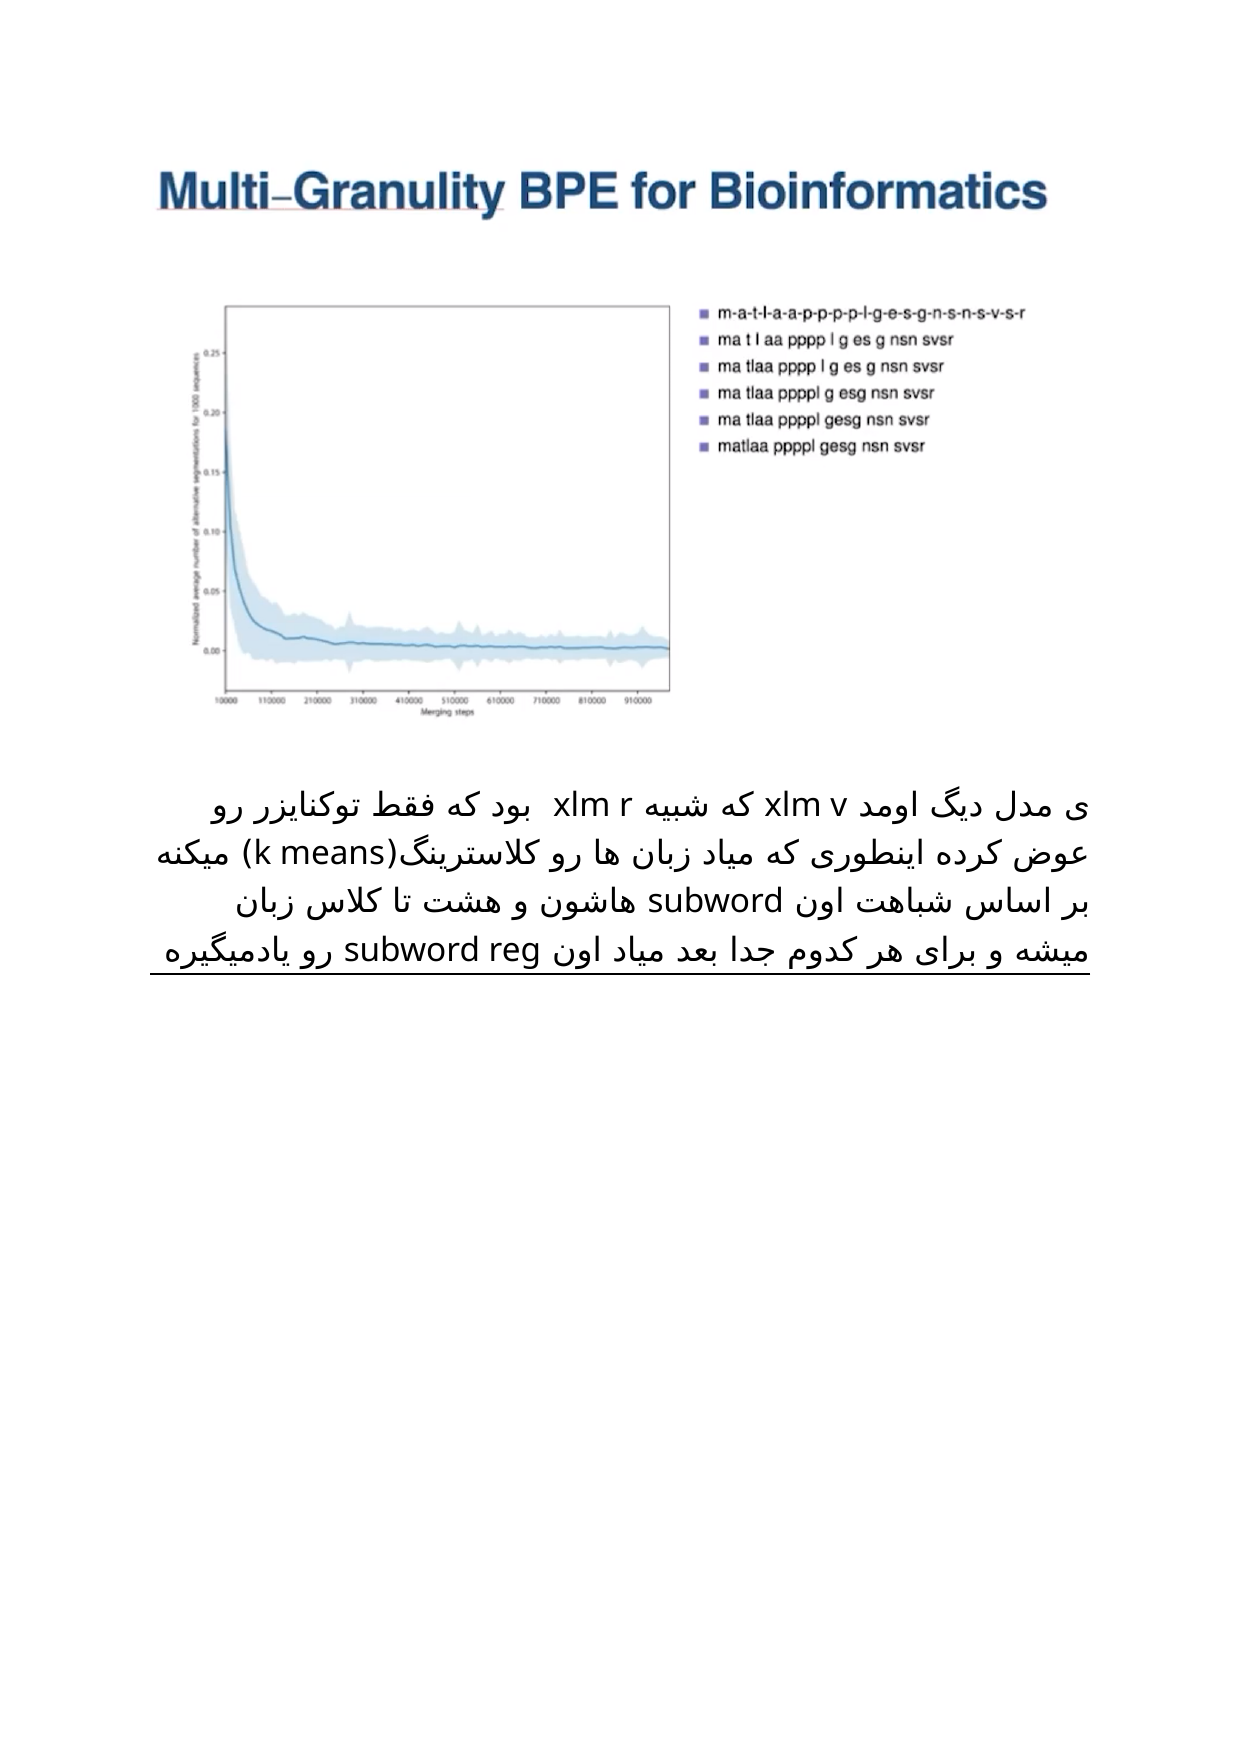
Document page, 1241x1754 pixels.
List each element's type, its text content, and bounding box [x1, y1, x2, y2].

picture [150, 150, 1090, 762]
text ی مدل دیگ اومد xlm v که شبیه xlm r بود که فقط توکنایزر رو عوض کرده اینطوری که میاد زبان ها رو کلاسترینگ(k means) میکنه بر اساس شباهت اون subword هاشون و هشت تا کلاس زبان میشه و برای هر کدوم جدا بعد میاد اون subword reg رو یادمیگیره [150, 780, 1090, 973]
